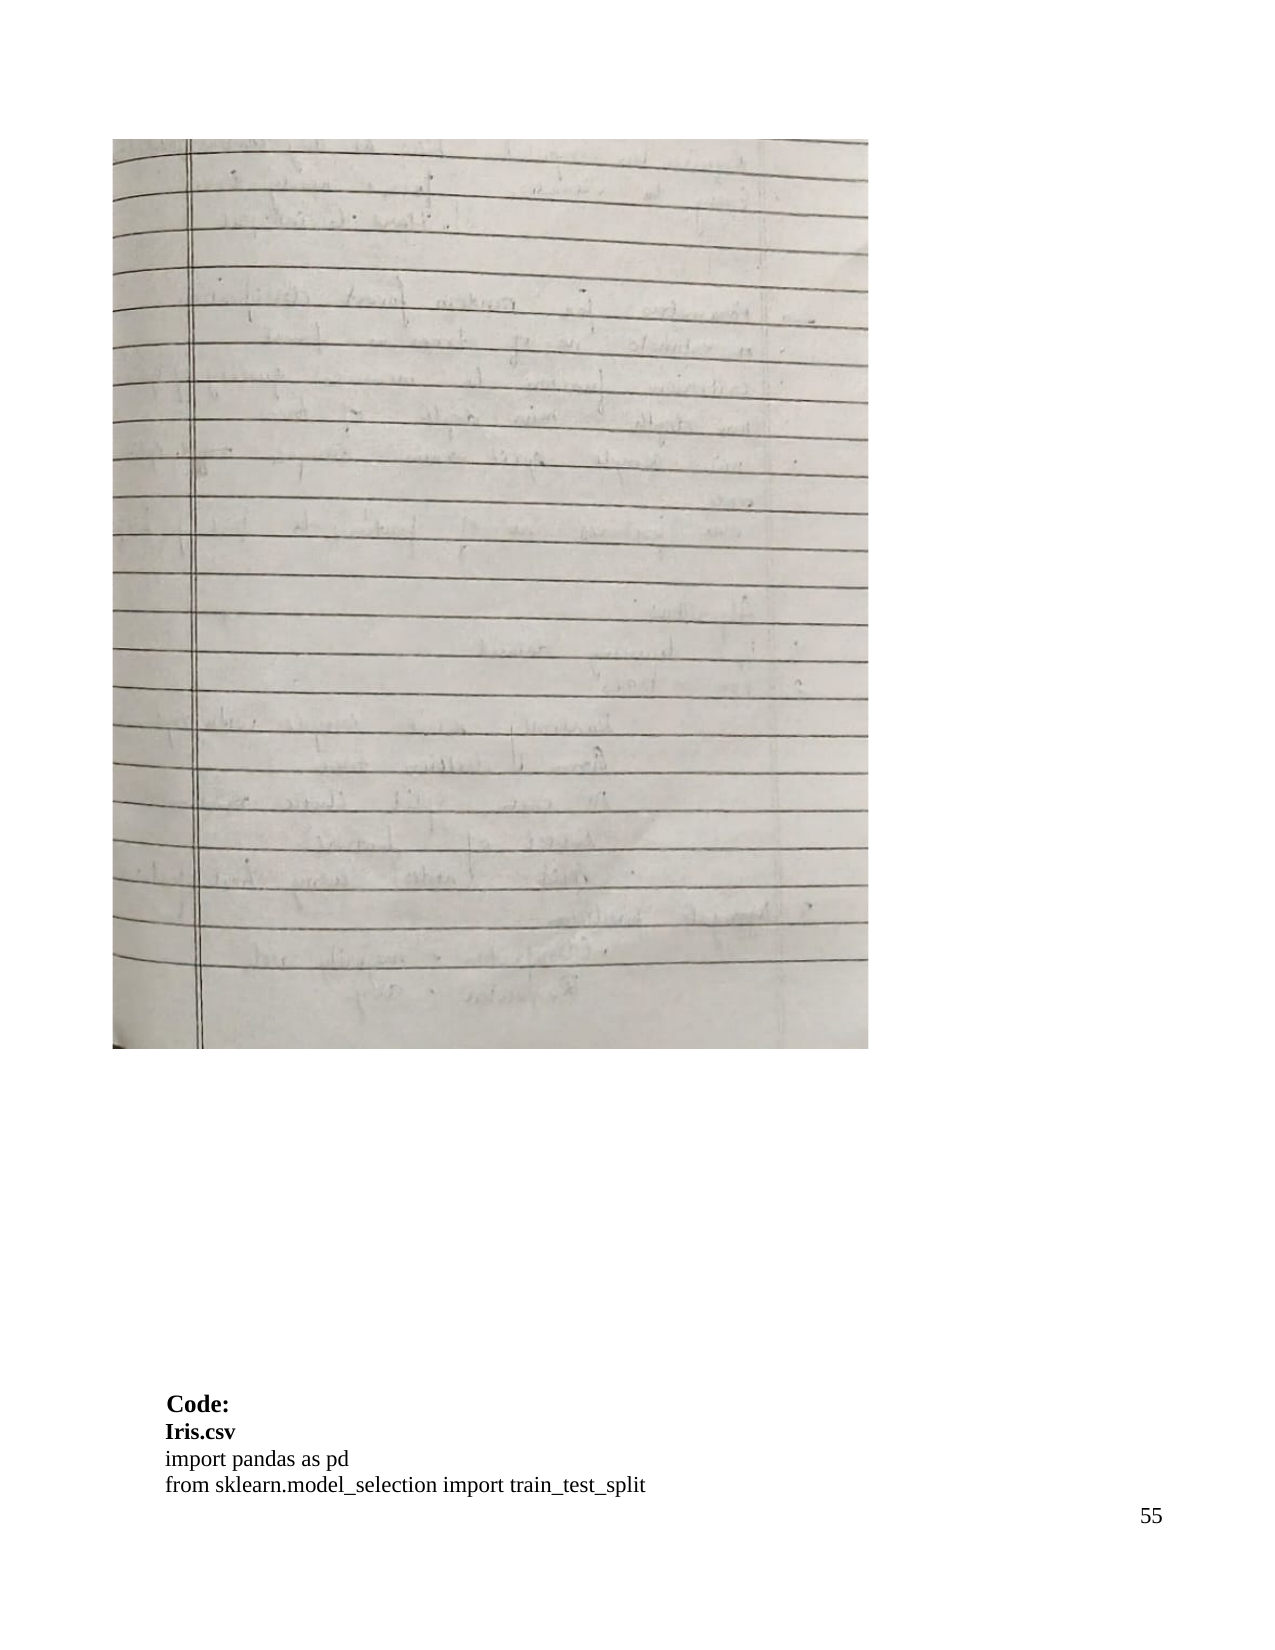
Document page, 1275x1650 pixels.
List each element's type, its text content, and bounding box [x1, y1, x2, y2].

picture [112, 139, 869, 1049]
text import pandas as pd [165, 1445, 1162, 1471]
text Code: [166, 1389, 1162, 1418]
text Iris.csv [165, 1418, 1162, 1445]
text from sklearn.model_selection import train_test_split [165, 1471, 1162, 1497]
